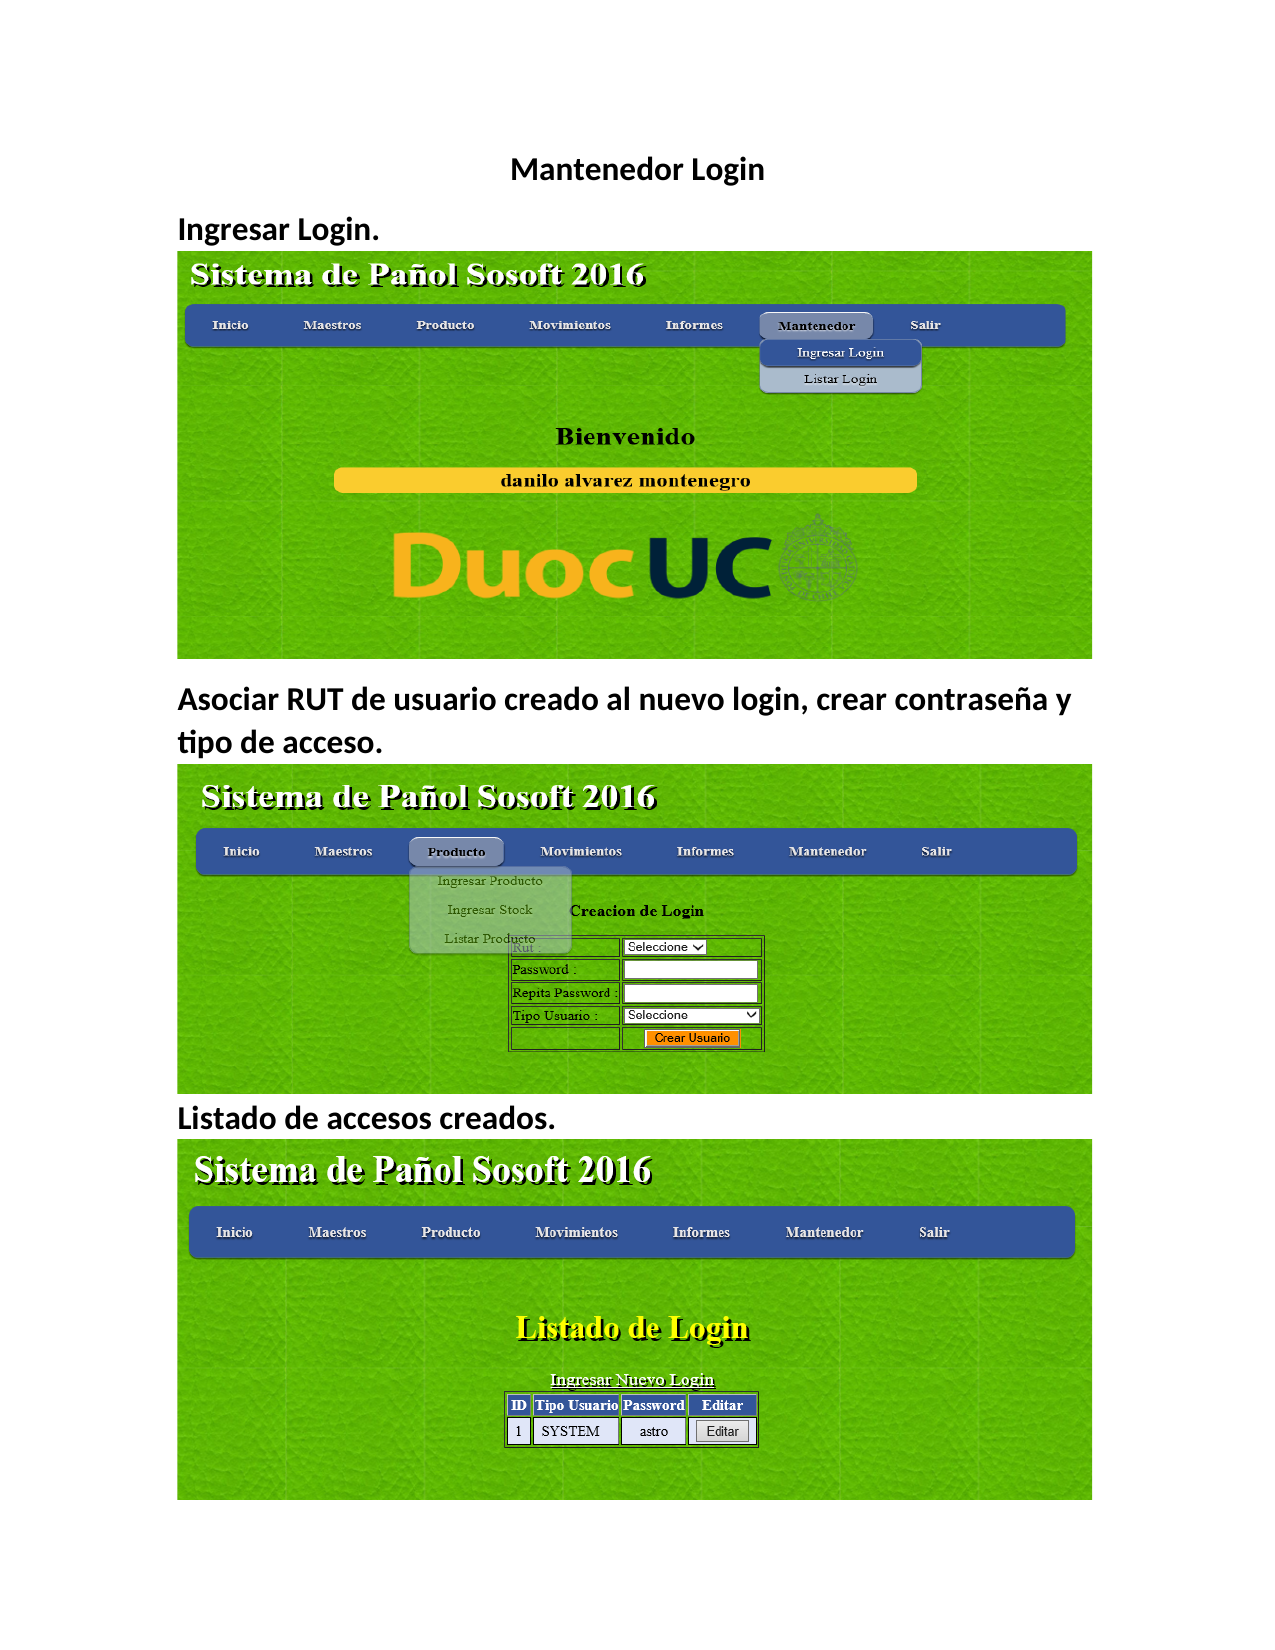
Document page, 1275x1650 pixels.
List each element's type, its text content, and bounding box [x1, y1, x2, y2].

picture [177, 764, 1093, 1094]
picture [177, 1139, 1093, 1500]
text Mantenedor Login [177, 148, 1098, 188]
picture [177, 251, 1093, 659]
